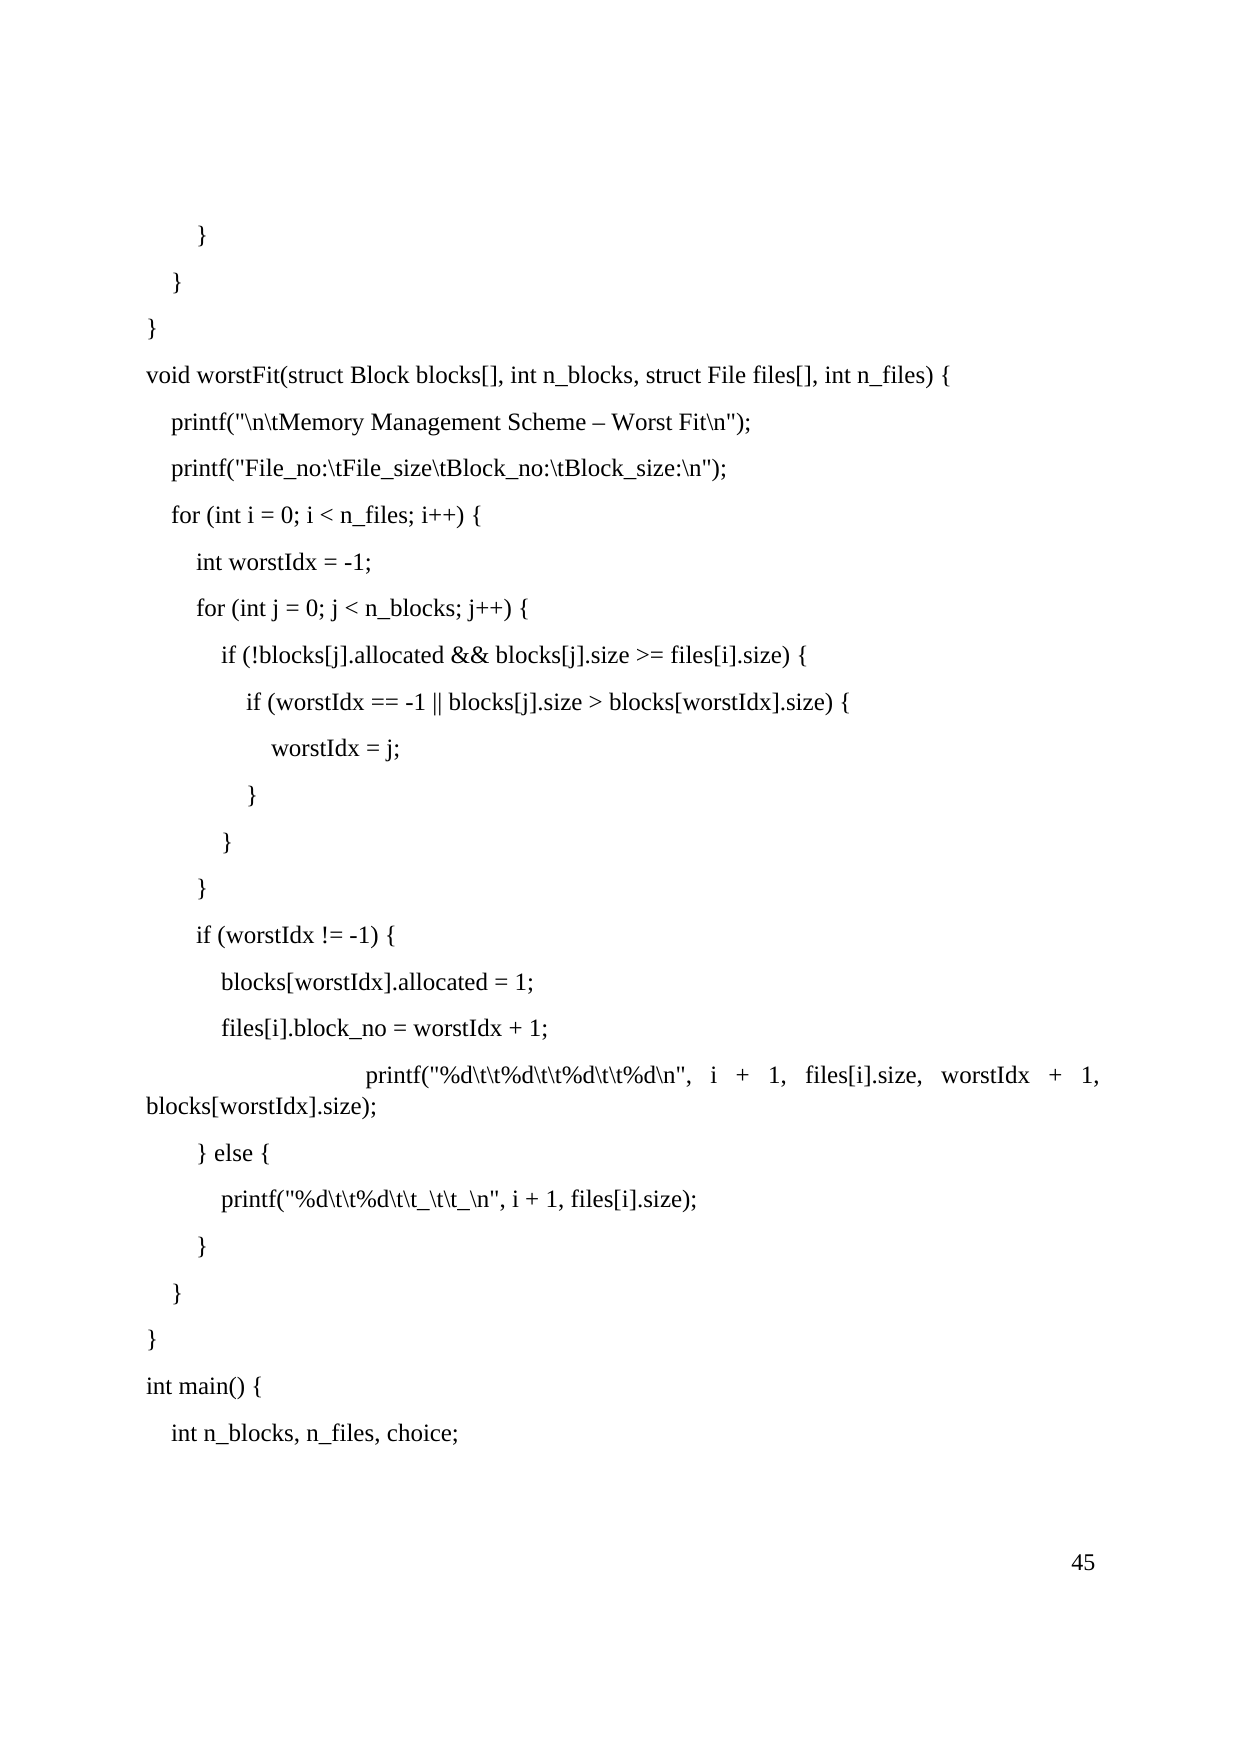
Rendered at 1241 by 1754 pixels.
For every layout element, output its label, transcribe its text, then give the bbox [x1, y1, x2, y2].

text } [146, 873, 1102, 902]
text if (worstIdx != -1) { [146, 920, 1102, 949]
text printf("\n\tMemory Management Scheme – Worst Fit\n"); [146, 407, 1102, 436]
text int main() { [146, 1371, 1102, 1400]
text if (!blocks[j].allocated && blocks[j].size >= files[i].size) { [146, 640, 1102, 669]
text printf("File_no:\tFile_size\tBlock_no:\tBlock_size:\n"); [146, 453, 1102, 482]
text } [146, 1278, 1102, 1307]
text printf("%d\t\t%d\t\t_\t\t_\n", i + 1, files[i].size); [146, 1184, 1102, 1213]
text worstIdx = j; [146, 733, 1102, 762]
text } else { [146, 1138, 1102, 1167]
text if (worstIdx == -1 || blocks[j].size > blocks[worstIdx].size) { [146, 687, 1102, 716]
text } [146, 267, 1102, 296]
text } [146, 220, 1102, 249]
text printf("%d\t\t%d\t\t%d\t\t%d\n", i + 1, files[i].size, worstIdx + 1, blocks[worstIdx].size); [146, 1060, 1102, 1120]
text } [146, 780, 1102, 809]
text void worstFit(struct Block blocks[], int n_blocks, struct File files[], int n_files) { [146, 360, 1102, 389]
text } [146, 313, 1102, 342]
text } [146, 1231, 1102, 1260]
text int worstIdx = -1; [146, 547, 1102, 576]
text for (int j = 0; j < n_blocks; j++) { [146, 593, 1102, 622]
text blocks[worstIdx].allocated = 1; [146, 967, 1102, 996]
text } [146, 827, 1102, 856]
text int n_blocks, n_files, choice; [146, 1418, 1102, 1447]
text files[i].block_no = worstIdx + 1; [146, 1013, 1102, 1042]
text for (int i = 0; i < n_files; i++) { [146, 500, 1102, 529]
text } [146, 1324, 1102, 1353]
